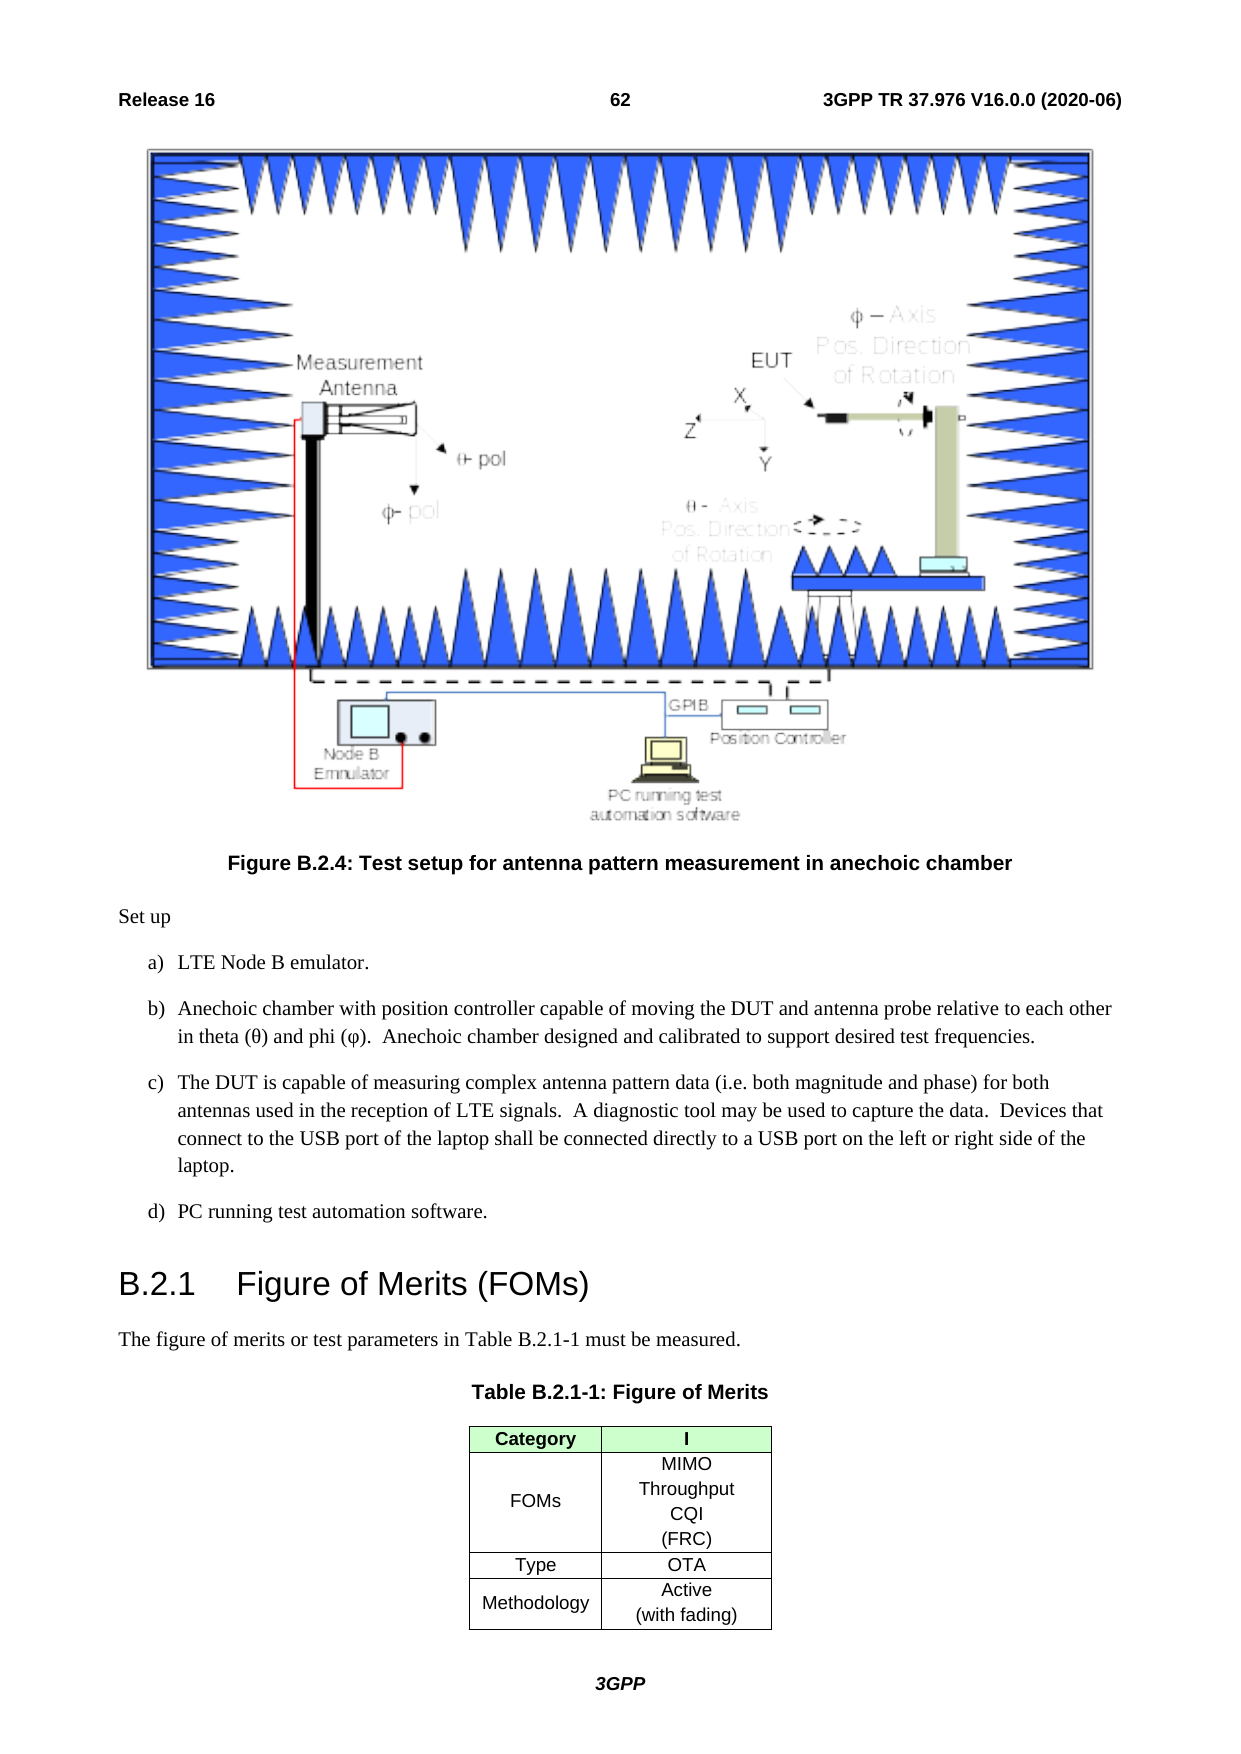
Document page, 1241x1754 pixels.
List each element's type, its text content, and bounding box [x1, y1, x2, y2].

text Set up [118, 903, 1122, 928]
table_cell Active (with fading) [602, 1579, 771, 1629]
text Figure B.2.4: Test setup for antenna pattern measurement in anechoic chamber [118, 851, 1122, 875]
subtitle B.2.1 Figure of Merits (FOMs) [118, 1264, 1122, 1303]
text The figure of merits or test parameters in Table B.2.1-1 must be measured. [118, 1327, 1122, 1351]
text c) The DUT is capable of measuring complex antenna pattern data (i.e. both magnitude and phase) for both antennas used in the reception of LTE signals. A diagnostic tool may be used to capture the data. Devices that connect to the USB port of the laptop shall be connected directly to a USB port on the left or right side of the laptop. [148, 1070, 1122, 1177]
text Table B.2.1-1: Figure of Merits [118, 1380, 1122, 1404]
table_cell OTA [602, 1553, 771, 1578]
text b) Anechoic chamber with position controller capable of moving the DUT and antenna probe relative to each other in theta (θ) and phi (φ). Anechoic chamber designed and calibrated to support desired test frequencies. [148, 996, 1122, 1048]
table_header Category [470, 1427, 601, 1452]
text a) LTE Node B emulator. [148, 950, 1122, 974]
table_cell MIMO Throughput CQI (FRC) [602, 1453, 771, 1552]
table_cell FOMs [470, 1453, 601, 1552]
table_cell Type [470, 1553, 601, 1578]
table_cell Methodology [470, 1579, 601, 1629]
text d) PC running test automation software. [148, 1199, 1122, 1223]
table_header I [602, 1427, 771, 1452]
